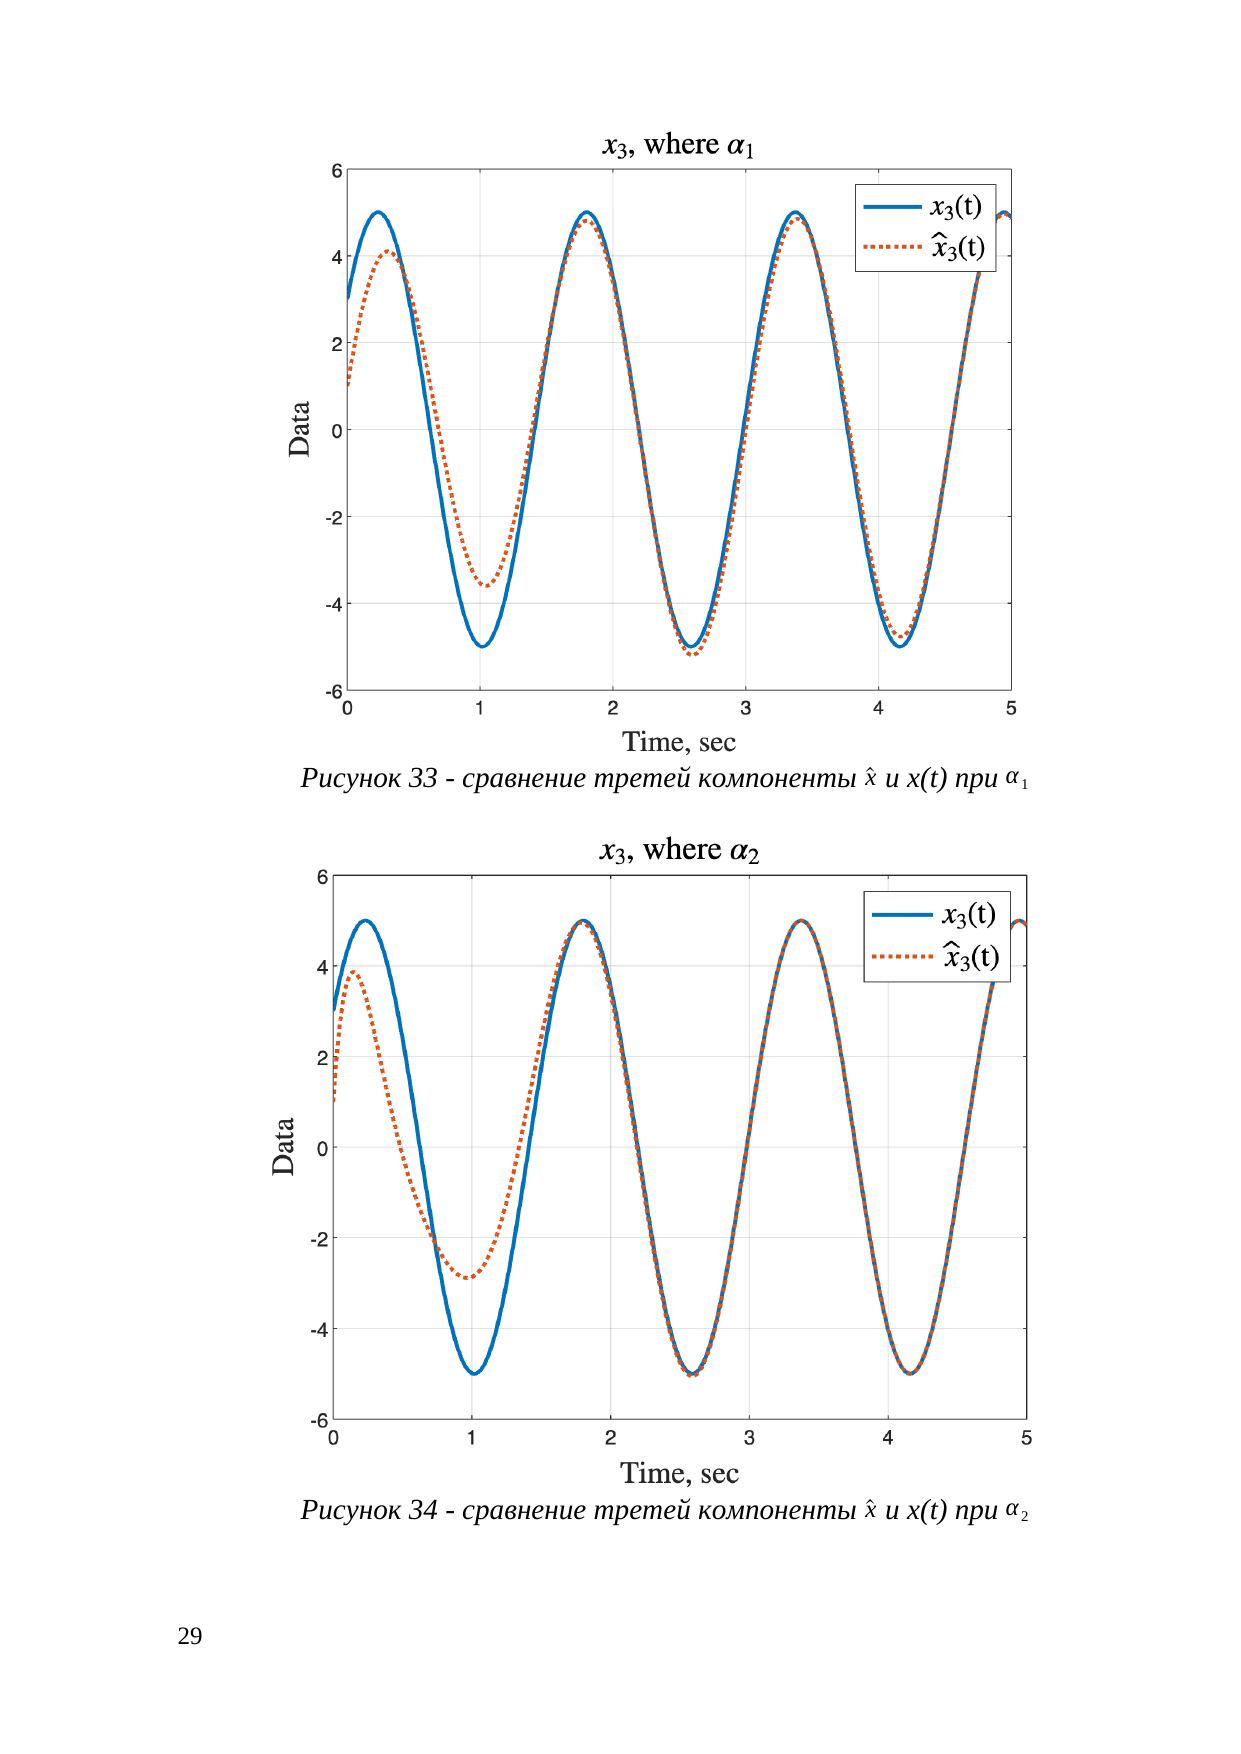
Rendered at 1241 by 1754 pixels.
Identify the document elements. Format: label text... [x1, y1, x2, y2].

picture [217, 822, 1112, 1493]
text Рисунок 33 - сравнение третей компоненты и x(t) при [177, 760, 1152, 794]
text Рисунок 34 - сравнение третей компоненты и x(t) при [177, 1492, 1152, 1526]
picture [236, 118, 1093, 761]
